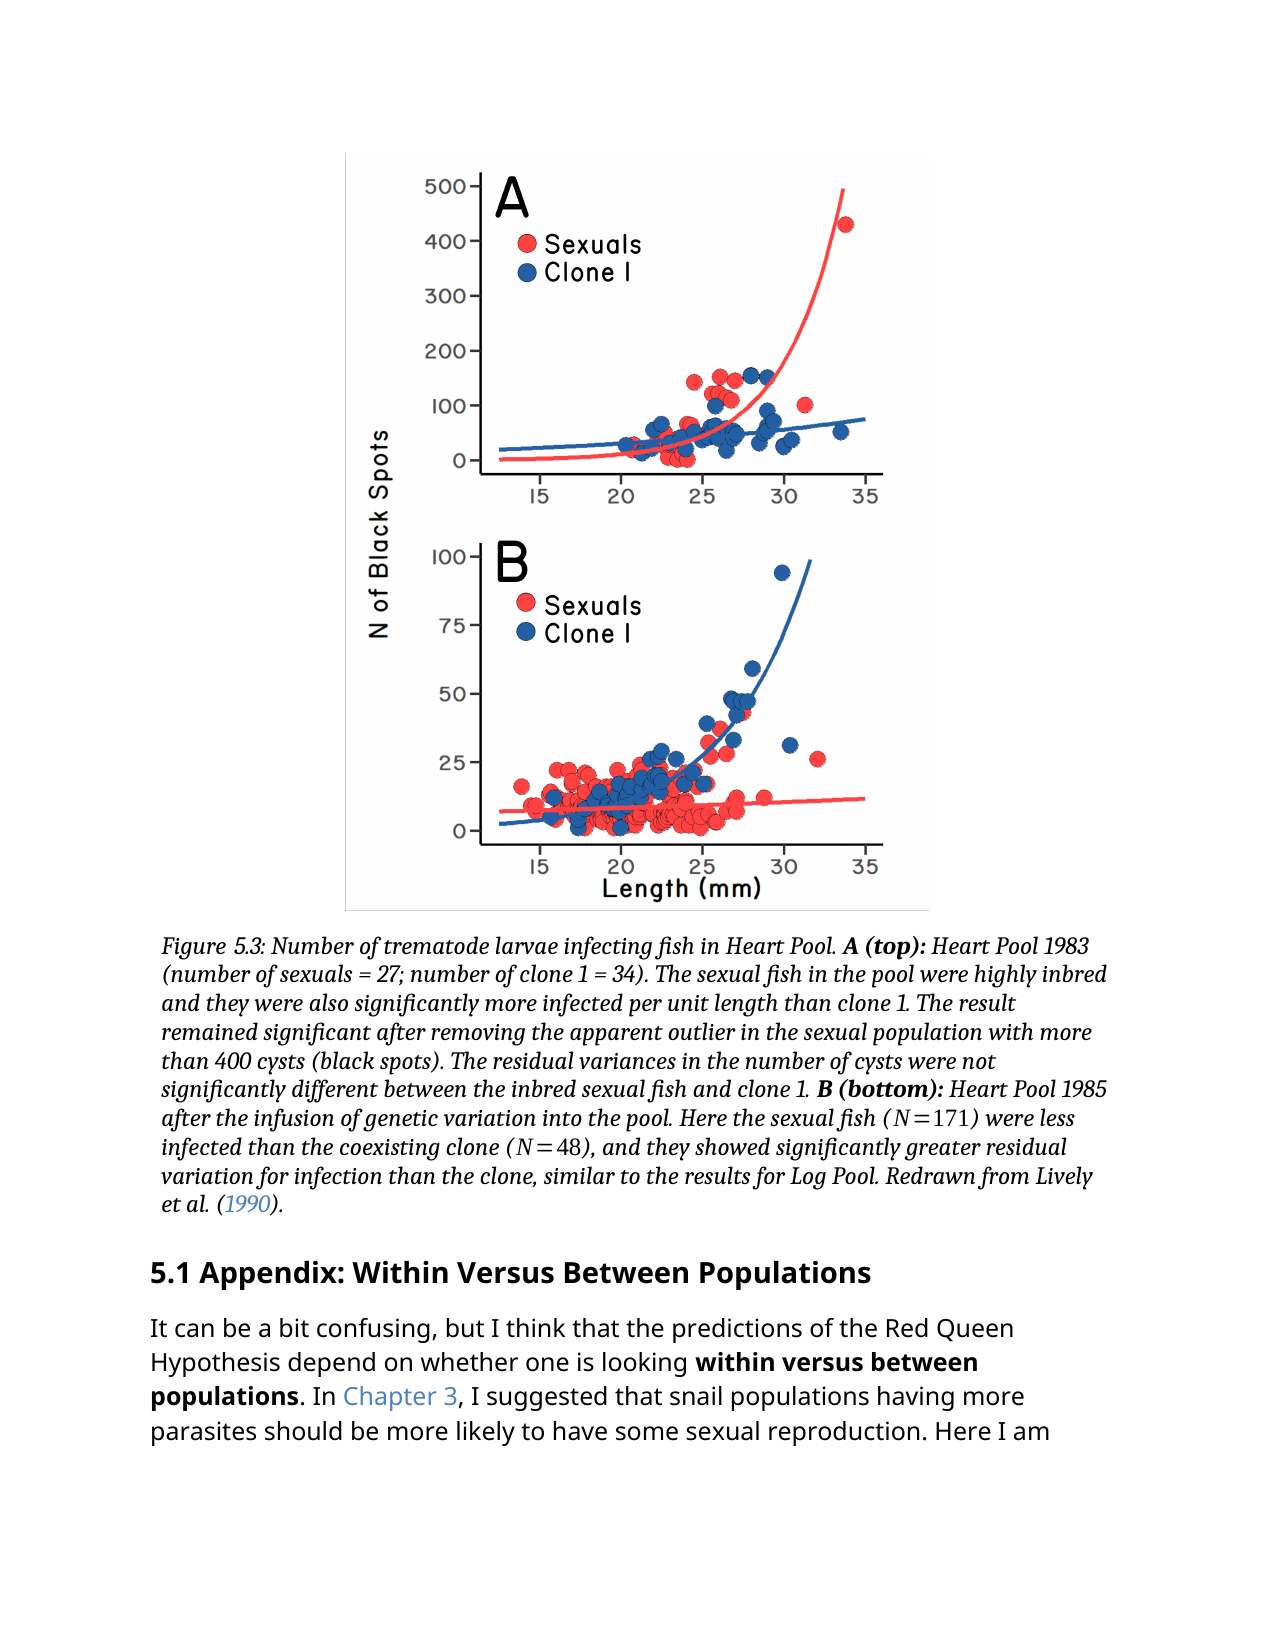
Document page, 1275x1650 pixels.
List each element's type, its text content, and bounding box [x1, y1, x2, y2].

subtitle 5.1 Appendix: Within Versus Between Populations [150, 1252, 1125, 1292]
picture [345, 153, 930, 911]
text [150, 1311, 1125, 1447]
table_header Figure 5.3: Number of trematode larvae infecting fish in Heart Pool. A (top): Heart Pool 1983 (number of sexuals = 27; number of clone 1 = 34). The sexual fish in the pool were highly inbred and they were also significantly more infected per unit length than clone 1. The result remained significant after removing the apparent outlier in the sexual population with more than 400 cysts (black spots). The residual variances in the number of cysts were not significantly different between the inbred sexual fish and clone 1. B (bottom): Heart Pool 1985 after the infusion of genetic variation into the pool. Here the sexual fish () were less infected than the coexisting clone (), and they showed significantly greater residual variation for infection than the clone, similar to the results for Log Pool. Redrawn from Lively et al. (1990). [150, 150, 1125, 1232]
